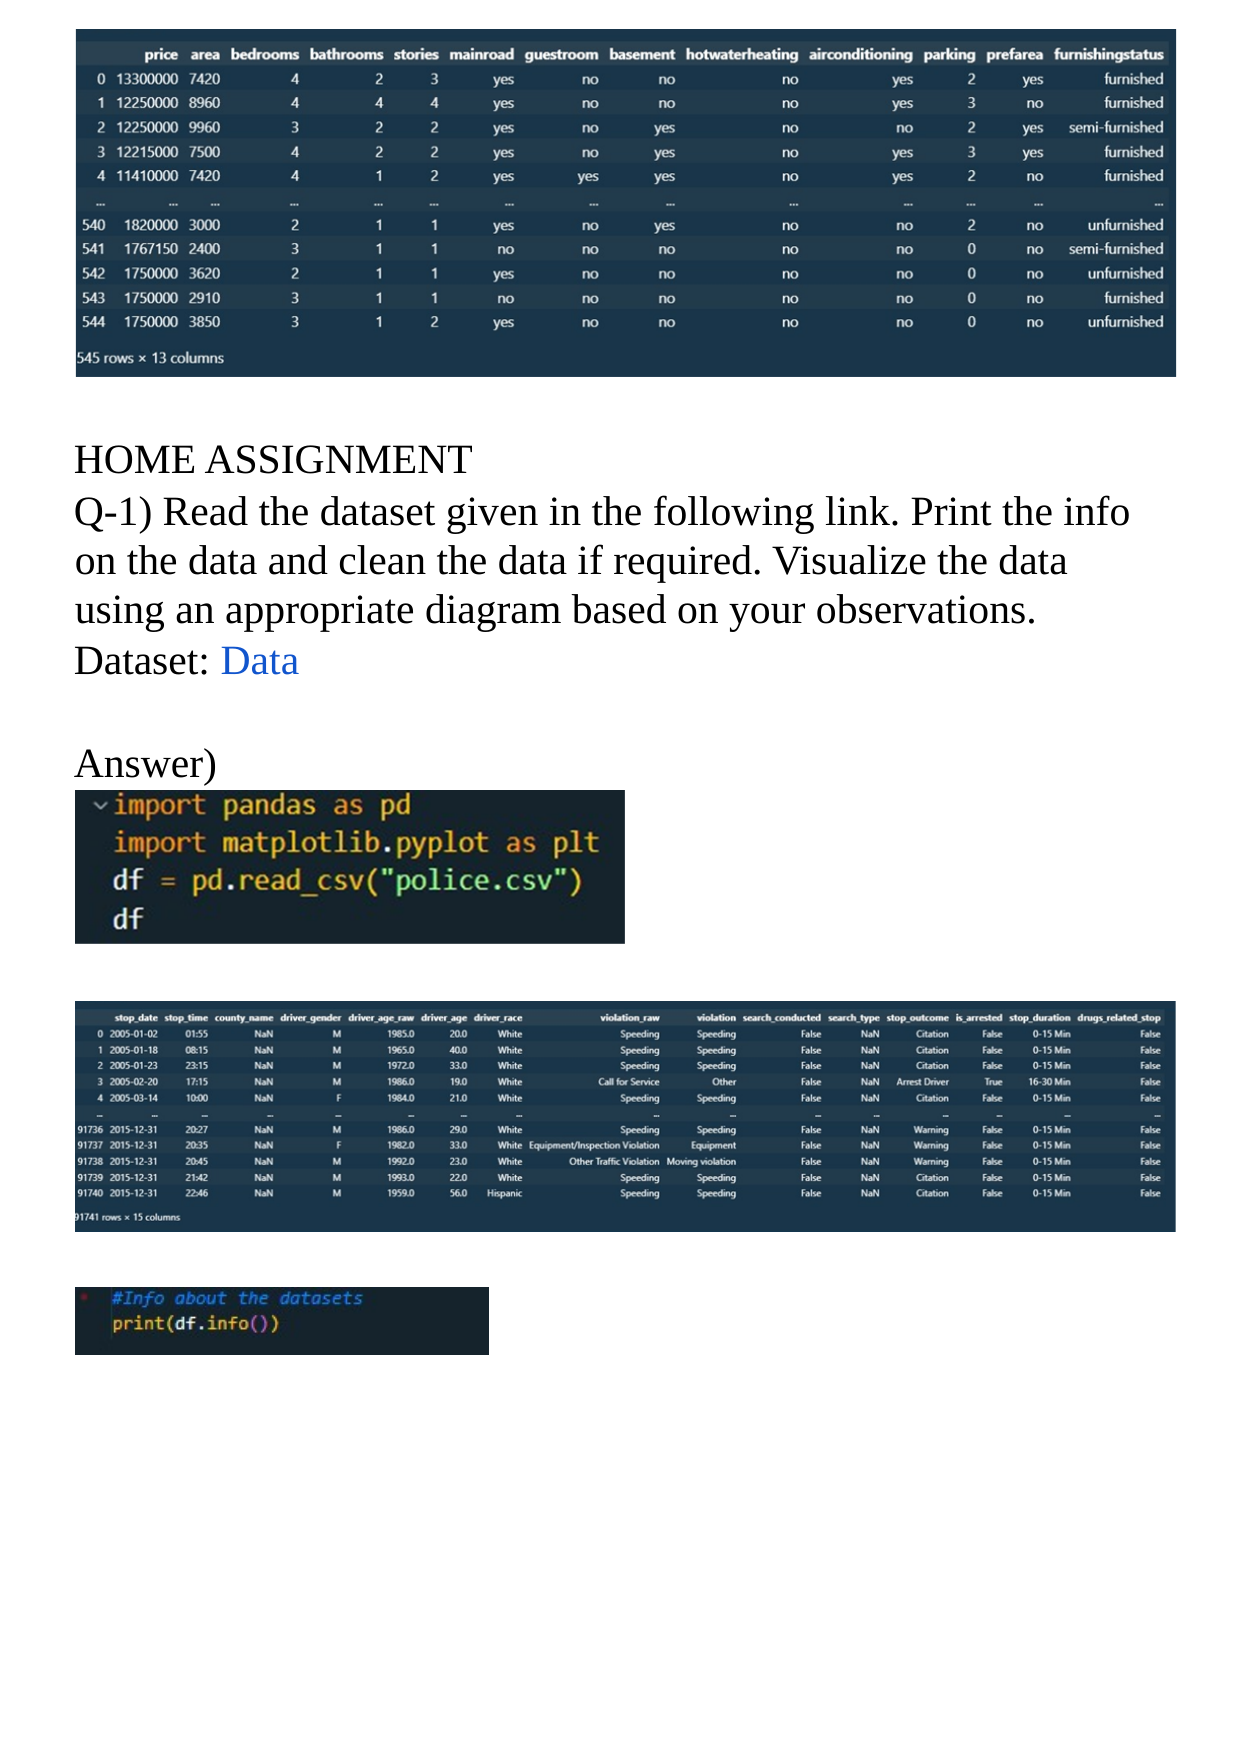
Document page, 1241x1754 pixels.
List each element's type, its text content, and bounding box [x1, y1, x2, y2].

text HOME ASSIGNMENT [73, 435, 1167, 483]
picture [75, 1001, 1176, 1232]
text Q-1) Read the dataset given in the following link. Print the info on the data and clean the data if required. Visualize the data using an appropriate diagram based on your observations. [73, 486, 1132, 632]
picture [75, 29, 1177, 380]
picture [75, 790, 650, 947]
text Answer) [73, 739, 1167, 787]
text Dataset: Data [73, 636, 1167, 684]
picture [75, 1287, 489, 1355]
